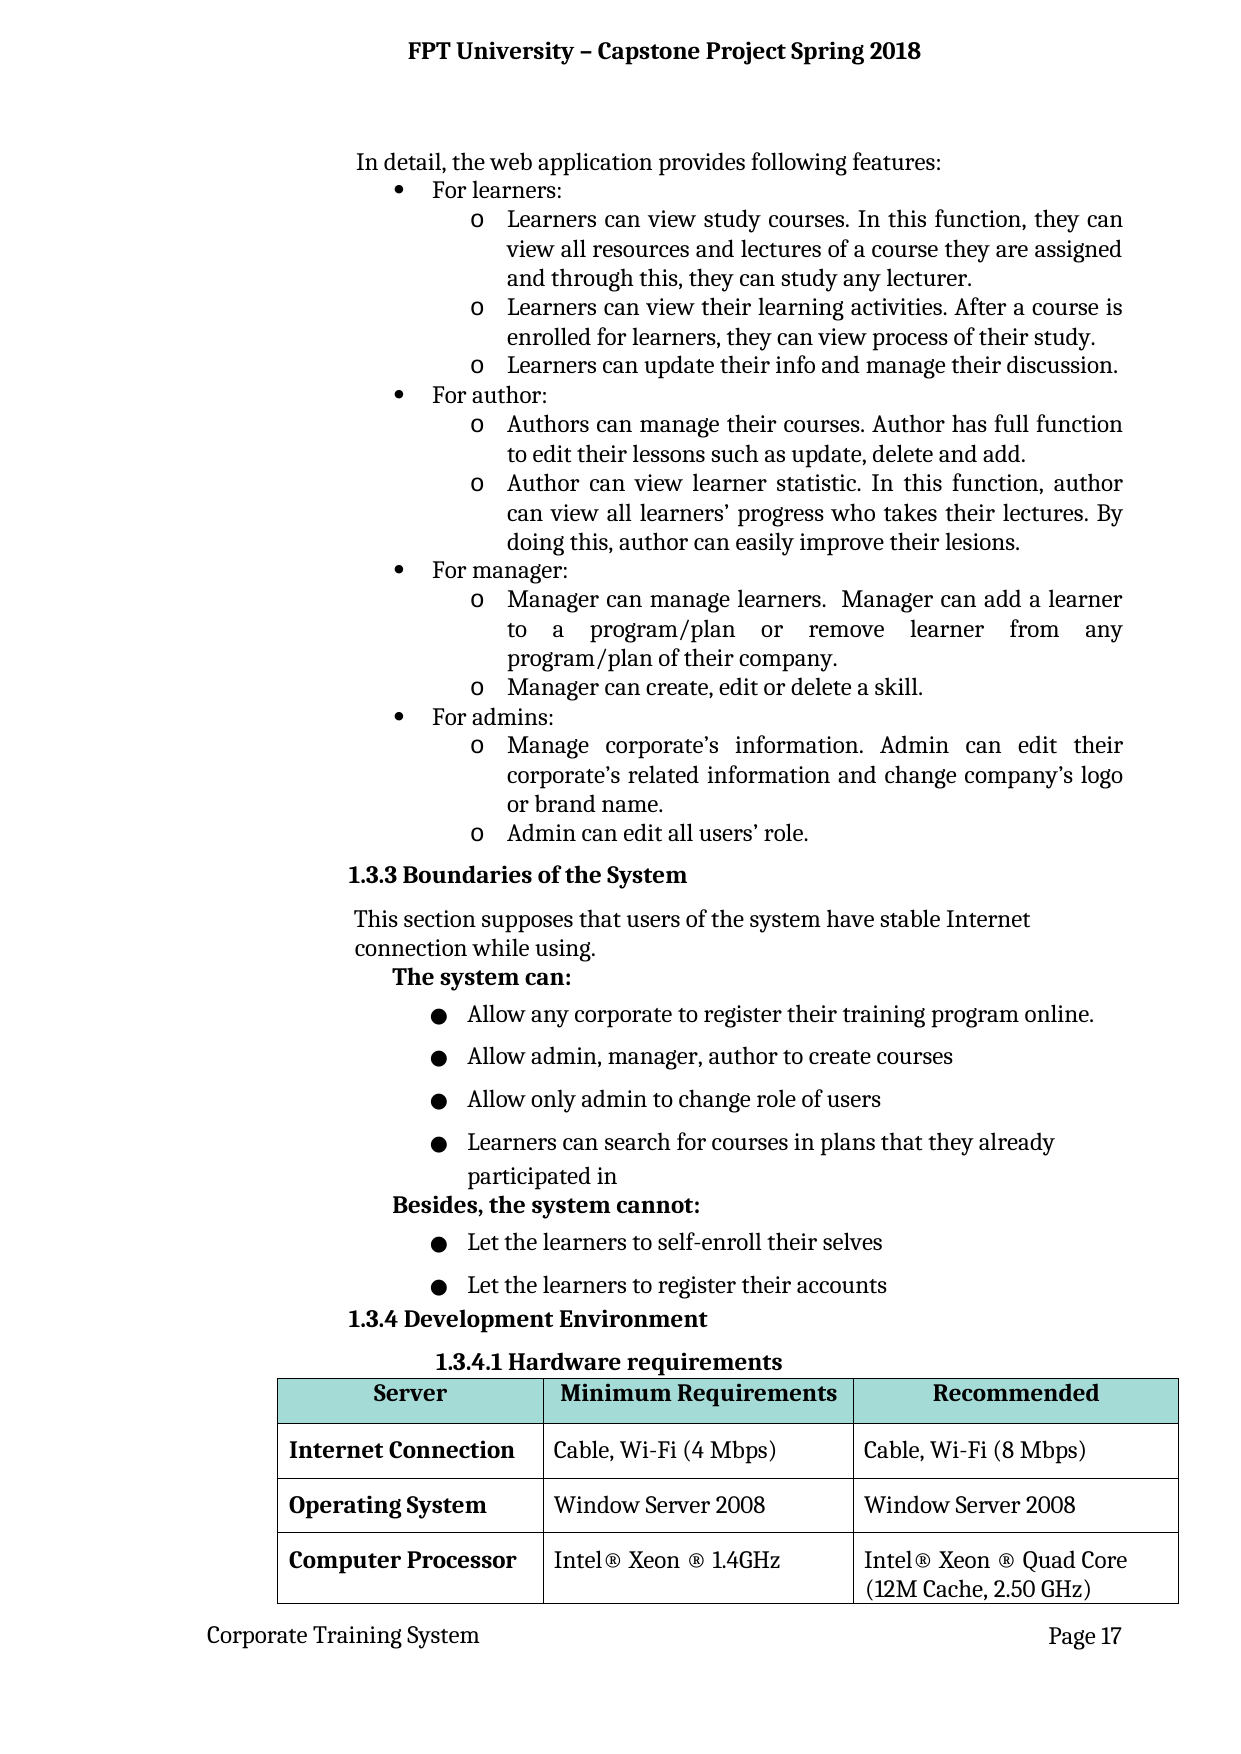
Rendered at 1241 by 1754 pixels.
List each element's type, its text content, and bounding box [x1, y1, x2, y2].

table_cell Window Server 2008 [854, 1479, 1178, 1532]
list Let the learners to register their accounts [429, 1262, 1124, 1305]
list Learners can update their info and manage their discussion. [469, 351, 1124, 381]
list Let the learners to self-enroll their selves [429, 1219, 1124, 1262]
text The system can: [354, 962, 1124, 991]
list Manager can create, edit or delete a skill. [469, 673, 1124, 703]
text In detail, the web application provides following features: [356, 148, 1124, 176]
table_header Server [278, 1379, 543, 1423]
table_cell Window Server 2008 [544, 1479, 853, 1532]
list Manage corporate’s information. Admin can edit their corporate’s related information and change company’s logo or brand name. [469, 731, 1124, 819]
list Allow any corporate to register their training program online. [429, 991, 1124, 1034]
table_cell Operating System [278, 1479, 543, 1532]
table_cell Intel® Xeon ® 1.4GHz [544, 1533, 853, 1603]
table_cell Cable, Wi-Fi (8 Mbps) [854, 1424, 1178, 1477]
list For author: [394, 381, 1124, 410]
text Besides, the system cannot: [354, 1191, 1124, 1219]
text 1.3.3 Boundaries of the System [216, 861, 1124, 890]
table_header Recommended [854, 1379, 1178, 1423]
list For admins: [394, 703, 1124, 731]
list Learners can view their learning activities. After a course is enrolled for learners, they can view process of their study. [469, 293, 1124, 351]
table_cell Intel® Xeon ® Quad Core (12M Cache, 2.50 GHz) [854, 1533, 1178, 1603]
list Learners can view study courses. In this function, they can view all resources and lectures of a course they are assigned and through this, they can study any lecturer. [469, 205, 1124, 293]
list Manager can manage learners. Manager can add a learner to a program/plan or remove learner from any program/plan of their company. [469, 585, 1124, 673]
text 1.3.4 Development Environment [216, 1305, 1124, 1334]
text This section supposes that users of the system have stable Internet connection while using. [353, 905, 1124, 962]
list Author can view learner statistic. In this function, author can view all learners’ progress who takes their lectures. By doing this, author can easily improve their lesions. [469, 469, 1124, 556]
table_header Minimum Requirements [544, 1379, 853, 1423]
subtitle 1.3.4.1 Hardware requirements [436, 1348, 1124, 1377]
list Allow admin, manager, author to create courses [429, 1034, 1124, 1077]
list Allow only admin to change role of users [429, 1077, 1124, 1119]
table_cell Computer Processor [278, 1533, 543, 1603]
list For learners: [394, 176, 1124, 205]
list For manager: [394, 556, 1124, 585]
list Learners can search for courses in plans that they already participated in [429, 1119, 1124, 1191]
table_cell Internet Connection [278, 1424, 543, 1477]
list Authors can manage their courses. Author has full function to edit their lessons such as update, delete and add. [469, 410, 1124, 469]
table_cell Cable, Wi-Fi (4 Mbps) [544, 1424, 853, 1477]
list Admin can edit all users’ role. [469, 819, 1124, 849]
